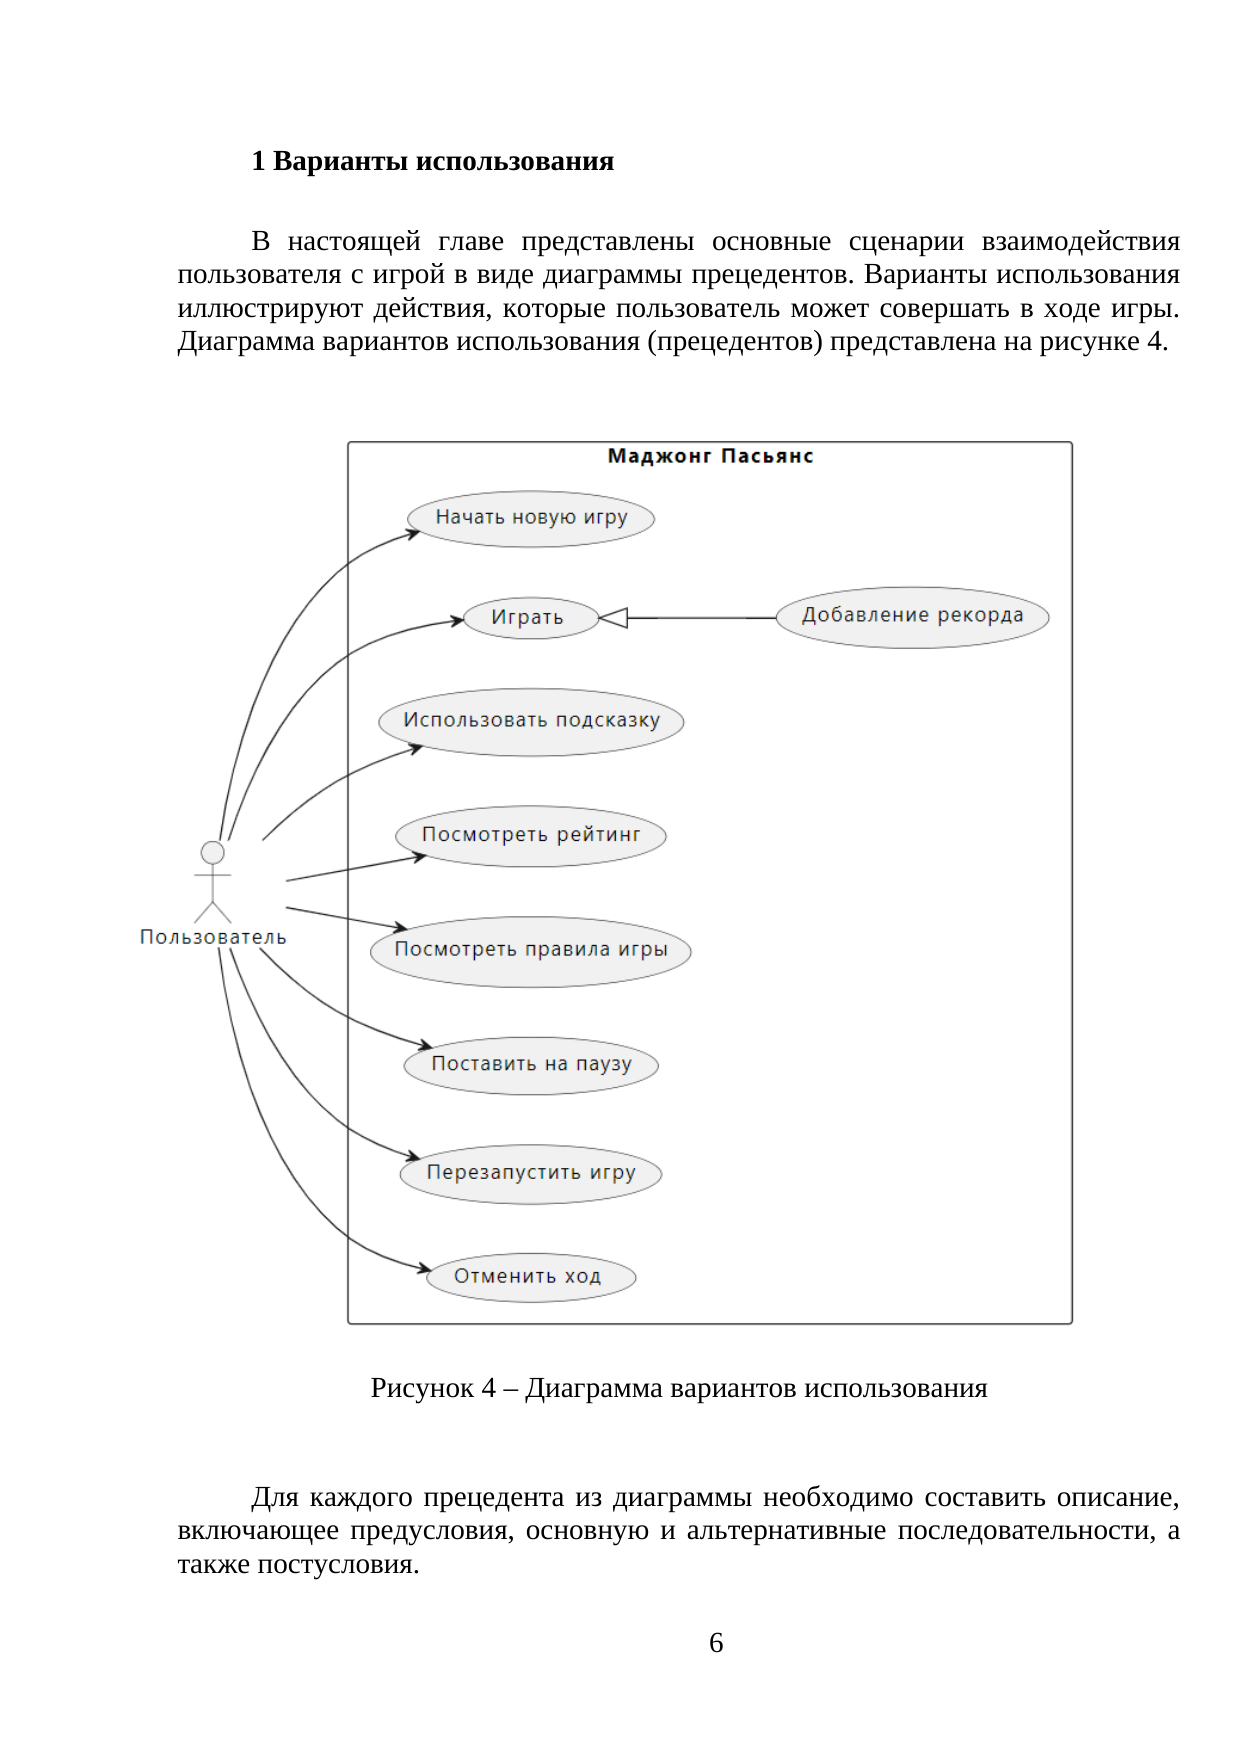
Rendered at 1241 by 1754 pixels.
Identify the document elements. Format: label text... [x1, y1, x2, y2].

picture [110, 415, 1115, 1358]
text Для каждого прецедента из диаграммы необходимо составить описание, включающее предусловия, основную и альтернативные последовательности, а также постусловия. [177, 1479, 1181, 1579]
text В настоящей главе представлены основные сценарии взаимодействия пользователя с игрой в виде диаграммы прецедентов. Варианты использования иллюстрируют действия, которые пользователь может совершать в ходе игры. Диаграмма вариантов использования (прецедентов) представлена на рисунке 4. [177, 223, 1181, 357]
subtitle 1 Варианты использования [177, 143, 1181, 177]
